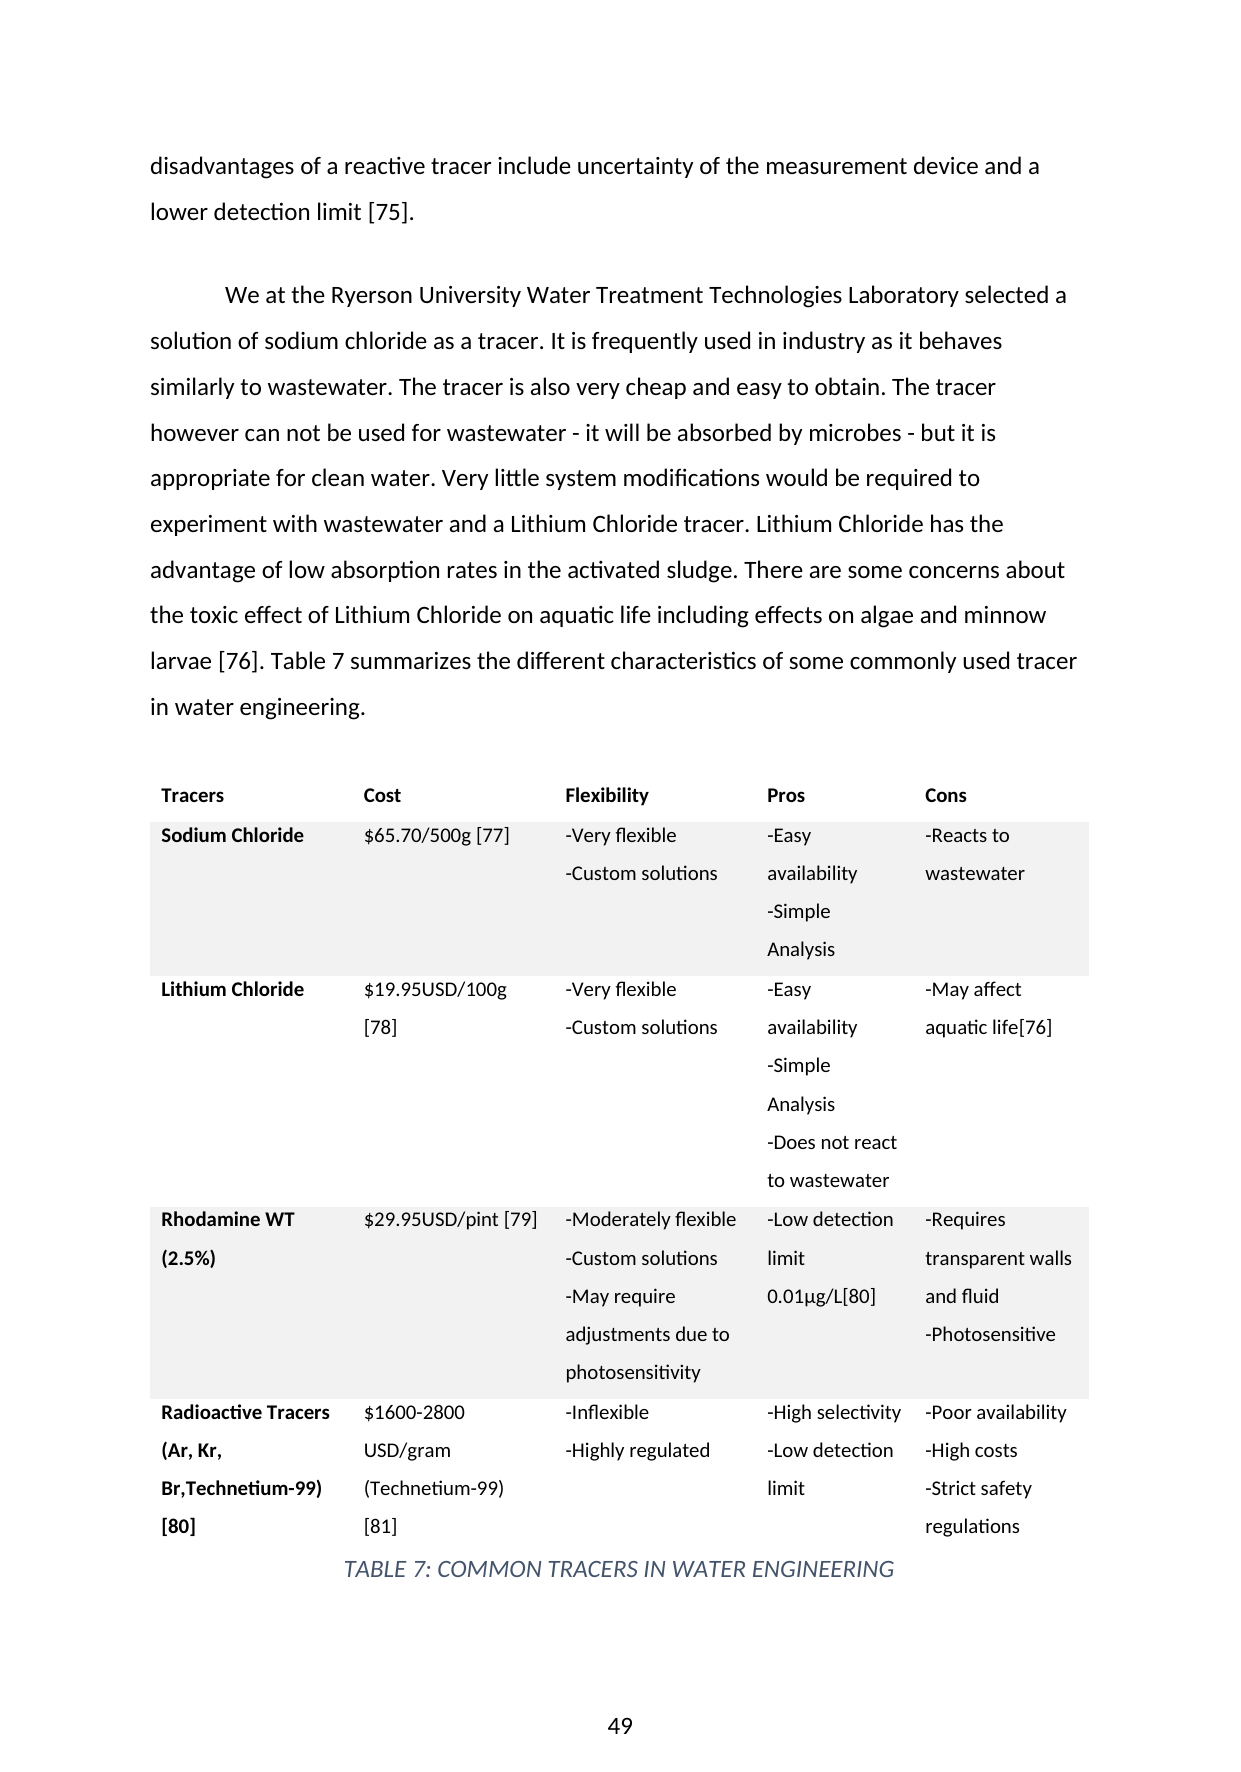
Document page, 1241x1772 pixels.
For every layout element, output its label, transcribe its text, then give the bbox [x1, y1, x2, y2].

table_cell -May affect aquatic life[76] [914, 976, 1089, 1207]
table_cell -Poor availability -High costs -Strict safety regulations [914, 1399, 1089, 1553]
table_header Flexibility [554, 783, 756, 822]
table_cell -High selectivity -Low detection limit [756, 1399, 914, 1553]
table_cell Lithium Chloride [150, 976, 352, 1207]
table_cell Rhodamine WT (2.5%) [150, 1207, 352, 1399]
text We at the Ryerson University Water Treatment Technologies Laboratory selected a solution of sodium chloride as a tracer. It is frequently used in industry as it behaves similarly to wastewater. The tracer is also very cheap and easy to obtain. The tracer however can not be used for wastewater - it will be absorbed by microbes - but it is appropriate for clean water. Very little system modifications would be required to experiment with wastewater and a Lithium Chloride tracer. Lithium Chloride has the advantage of low absorption rates in the activated sludge. There are some concerns about the toxic effect of Lithium Chloride on aquatic life including effects on algae and minnow larvae [76]. Table 7 summarizes the different characteristics of some commonly used tracer in water engineering. [150, 279, 1090, 722]
table_cell $19.95USD/100g [78] [352, 976, 554, 1207]
table_cell $1600-2800 USD/gram (Technetium-99) [81] [352, 1399, 554, 1553]
table_header Pros [756, 783, 914, 822]
table_header Cons [914, 783, 1089, 822]
table_cell -Moderately flexible -Custom solutions -May require adjustments due to photosensitivity [554, 1207, 756, 1399]
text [150, 150, 1090, 226]
table_cell -Easy availability -Simple Analysis -Does not react to wastewater [756, 976, 914, 1207]
table_cell Radioactive Tracers (Ar, Kr, Br,Technetium-99)[80] [150, 1399, 352, 1553]
table_cell -Easy availability -Simple Analysis [756, 822, 914, 976]
table_cell $65.70/500g [77] [352, 822, 554, 976]
table_cell -Reacts to wastewater [914, 822, 1089, 976]
table_cell -Low detection limit 0.01μg/L[80] [756, 1207, 914, 1399]
table_header Cost [352, 783, 554, 822]
table_cell -Requires transparent walls and fluid -Photosensitive [914, 1207, 1089, 1399]
table_cell $29.95USD/pint [79] [352, 1207, 554, 1399]
table_cell -Inflexible -Highly regulated [554, 1399, 756, 1553]
table_cell Sodium Chloride [150, 822, 352, 976]
table_cell -Very flexible -Custom solutions [554, 976, 756, 1207]
table_cell -Very flexible -Custom solutions [554, 822, 756, 976]
table_header Tracers [150, 783, 352, 822]
